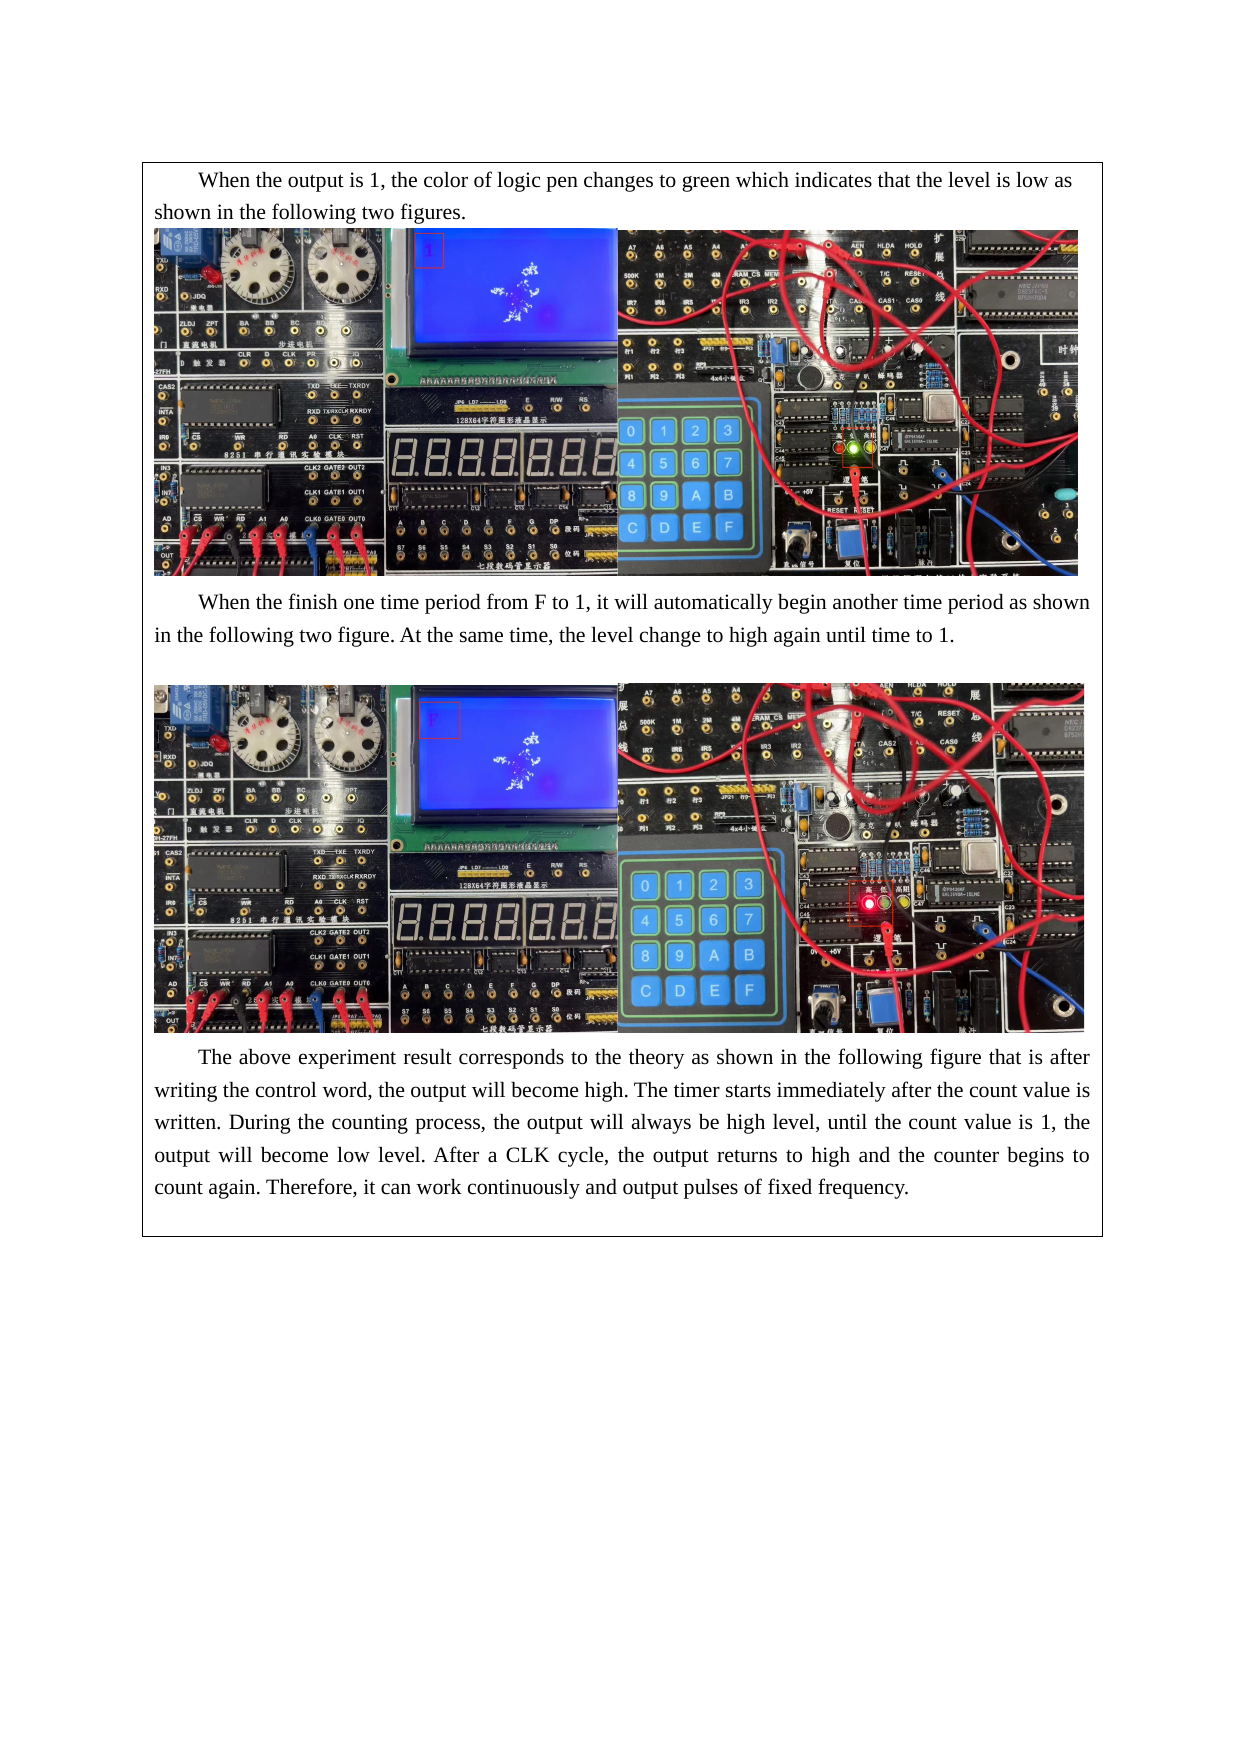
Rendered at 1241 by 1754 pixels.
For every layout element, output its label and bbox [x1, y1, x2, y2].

picture [154, 683, 1085, 1033]
picture [154, 228, 1078, 576]
table_cell [143, 163, 1102, 1236]
